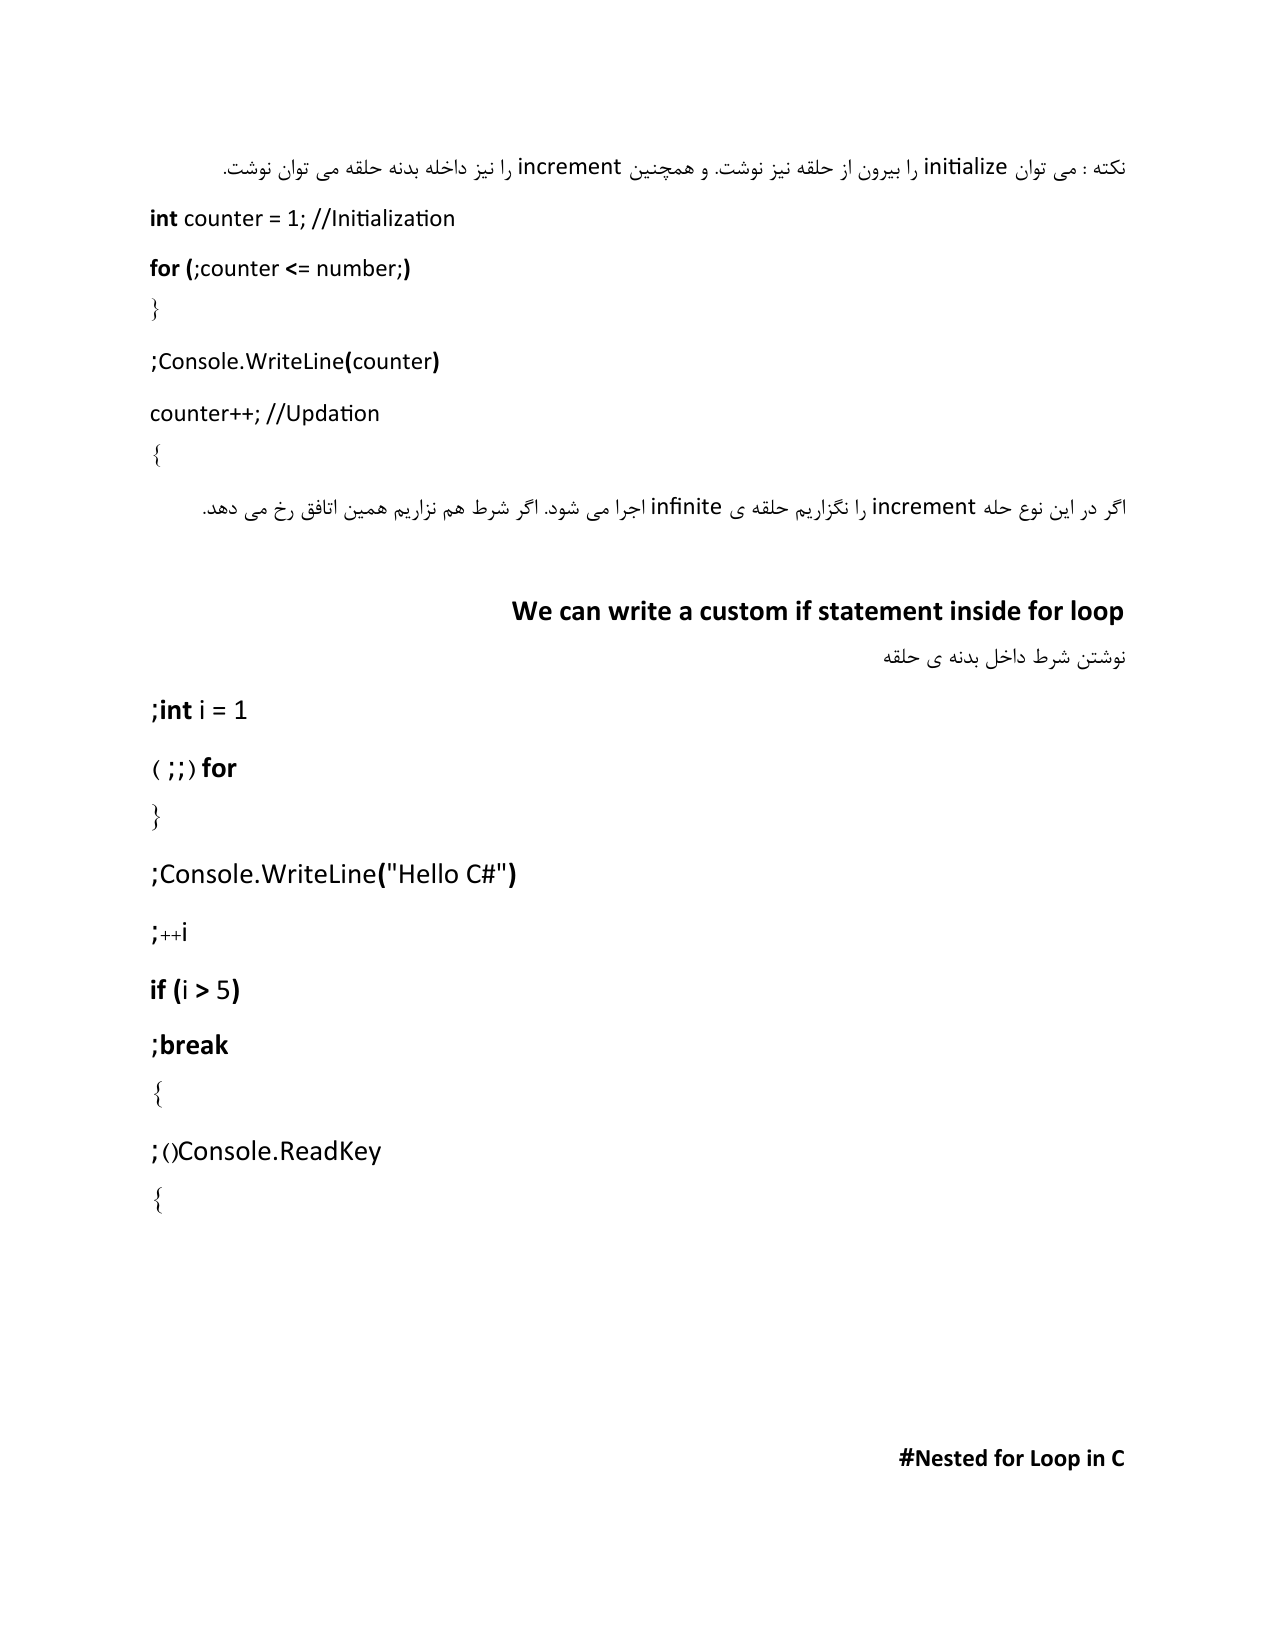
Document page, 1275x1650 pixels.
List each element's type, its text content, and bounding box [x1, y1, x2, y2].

text for (;counter <= number;) [150, 252, 1125, 282]
text break; [150, 1026, 1125, 1065]
text } [150, 447, 1125, 472]
text Console.ReadKey(); [150, 1132, 1125, 1171]
text } [150, 1191, 1125, 1220]
text int i = 1; [150, 691, 1125, 729]
text } [150, 1084, 1125, 1113]
text counter++; //Updation [150, 397, 1125, 428]
text نوشتن شرط داخل بدنه ی حلقه [150, 647, 1125, 672]
text We can write a custom if statement inside for loop [150, 592, 1125, 628]
text i++; [150, 913, 1125, 952]
text if (i > 5) [150, 971, 1125, 1007]
text اگر در این نوع حله increment را نگزاریم حلقه ی infinite اجرا می شود. اگر شرط هم نزاریم همین اتافق رخ می دهد. [150, 490, 1125, 523]
text نکته : می توان initialize را بیرون از حلقه نیز نوشت. و همچنین increment را نیز داخله بدنه حلقه می توان نوشت. [150, 150, 1125, 183]
text Console.WriteLine(counter); [150, 345, 1125, 378]
text for (;; ) [150, 749, 1125, 787]
text int counter = 1; //Initialization [150, 202, 1125, 233]
text Console.WriteLine("Hello C#"); [150, 855, 1125, 893]
text Nested for Loop in C# [150, 1443, 1125, 1476]
text { [150, 807, 1125, 836]
text { [150, 301, 1125, 326]
